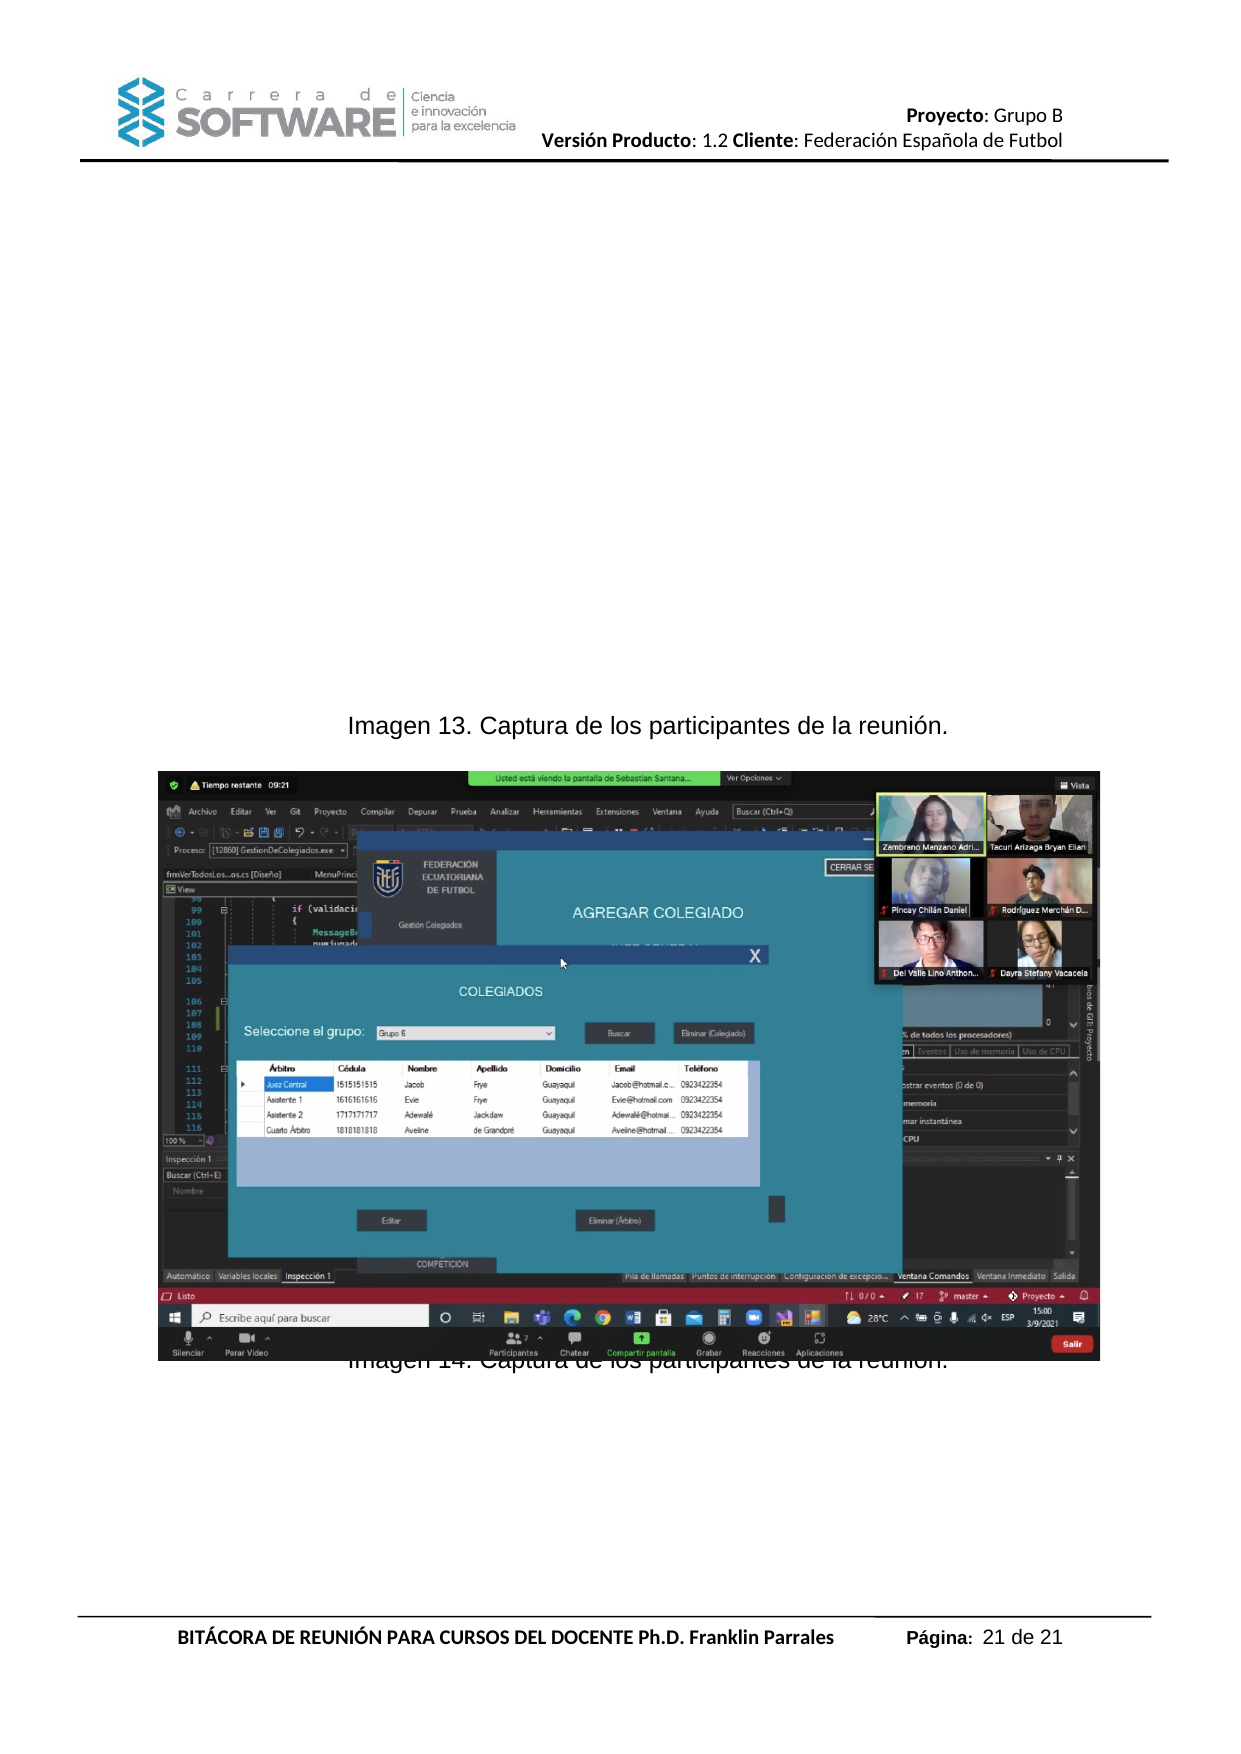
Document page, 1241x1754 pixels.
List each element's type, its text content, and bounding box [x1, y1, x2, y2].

text Imagen 13. Captura de los participantes de la reunión. [177, 684, 1063, 739]
text Imagen 14. Captura de los participantes de la reunión. [177, 1361, 1063, 1374]
picture [107, 62, 522, 159]
picture [158, 771, 1100, 1361]
picture [107, 163, 522, 169]
